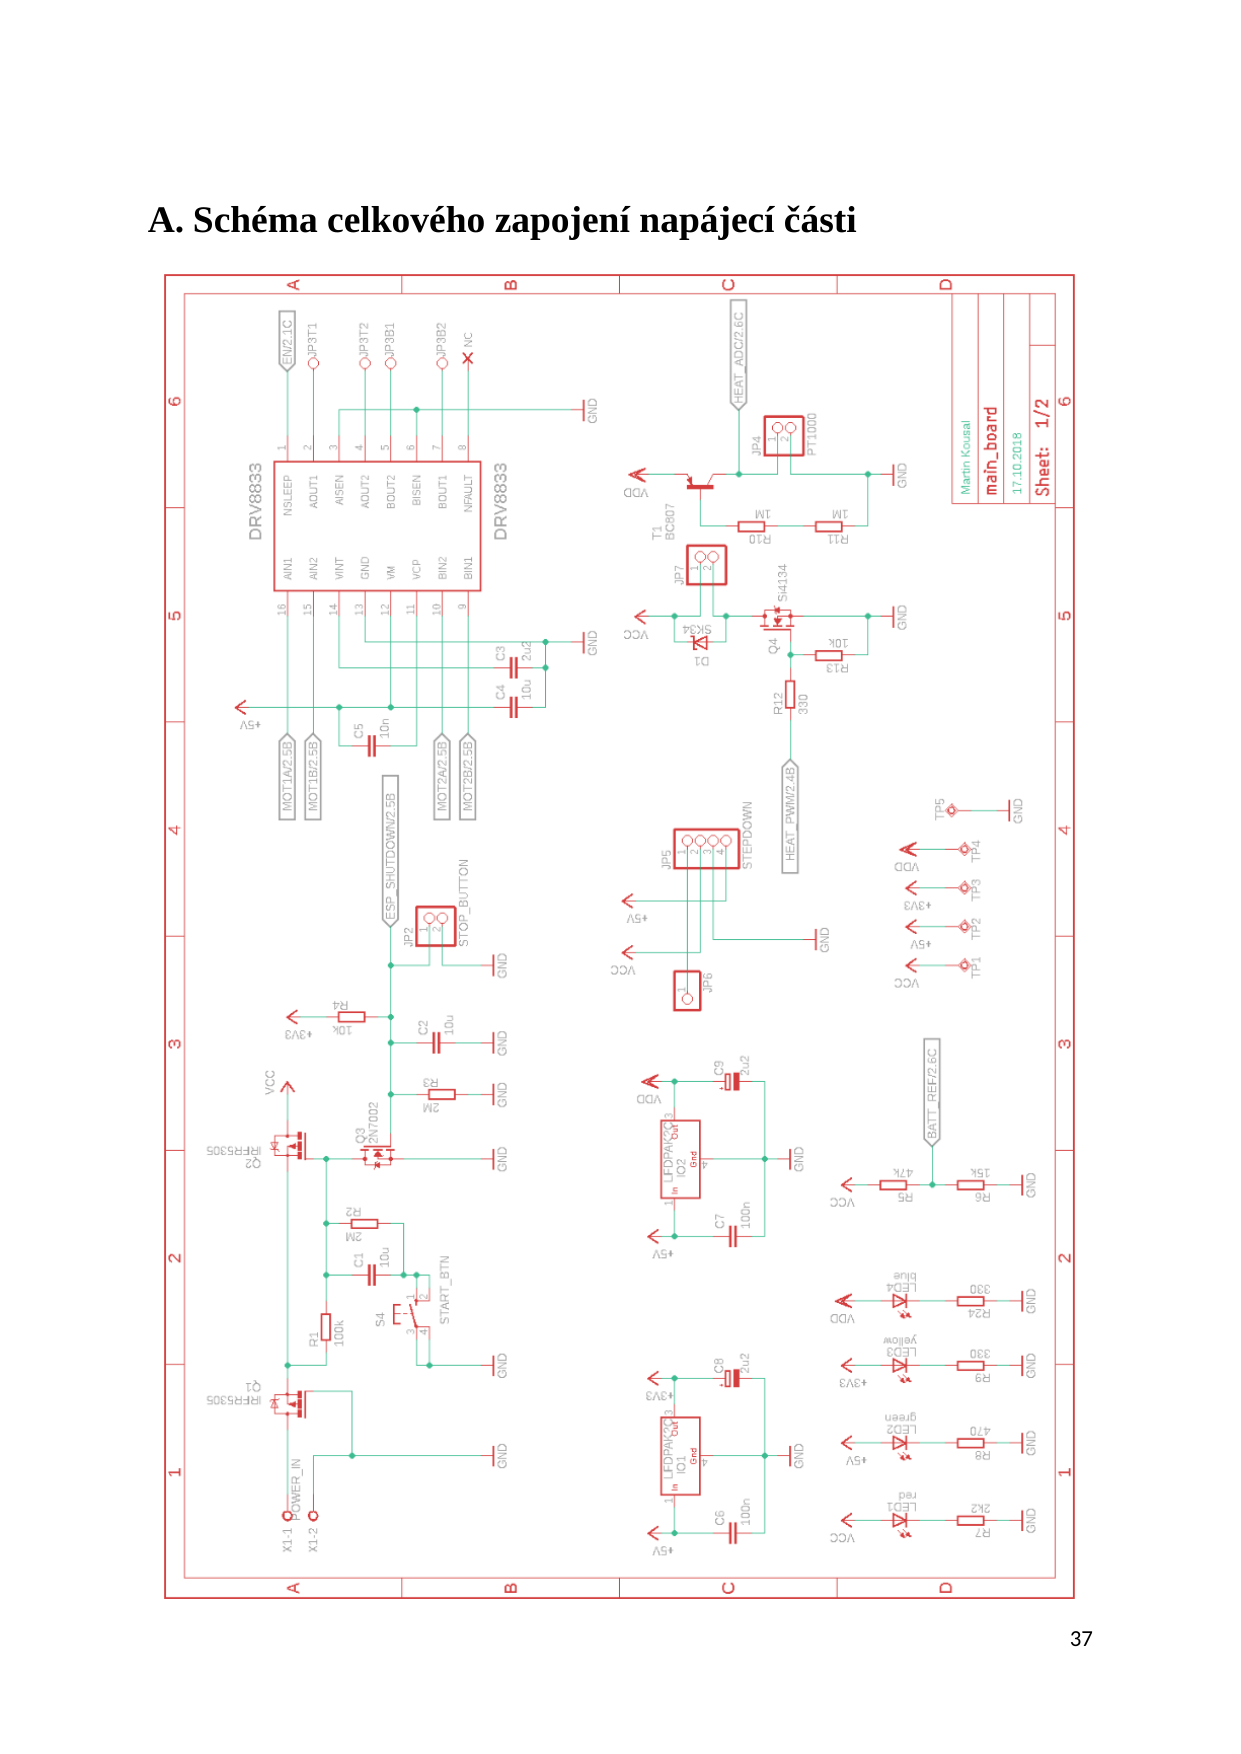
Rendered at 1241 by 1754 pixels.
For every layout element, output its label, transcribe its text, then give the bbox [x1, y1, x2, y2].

subtitle Schéma celkového zapojení napájecí části [148, 198, 1093, 241]
picture [164, 274, 1078, 1601]
